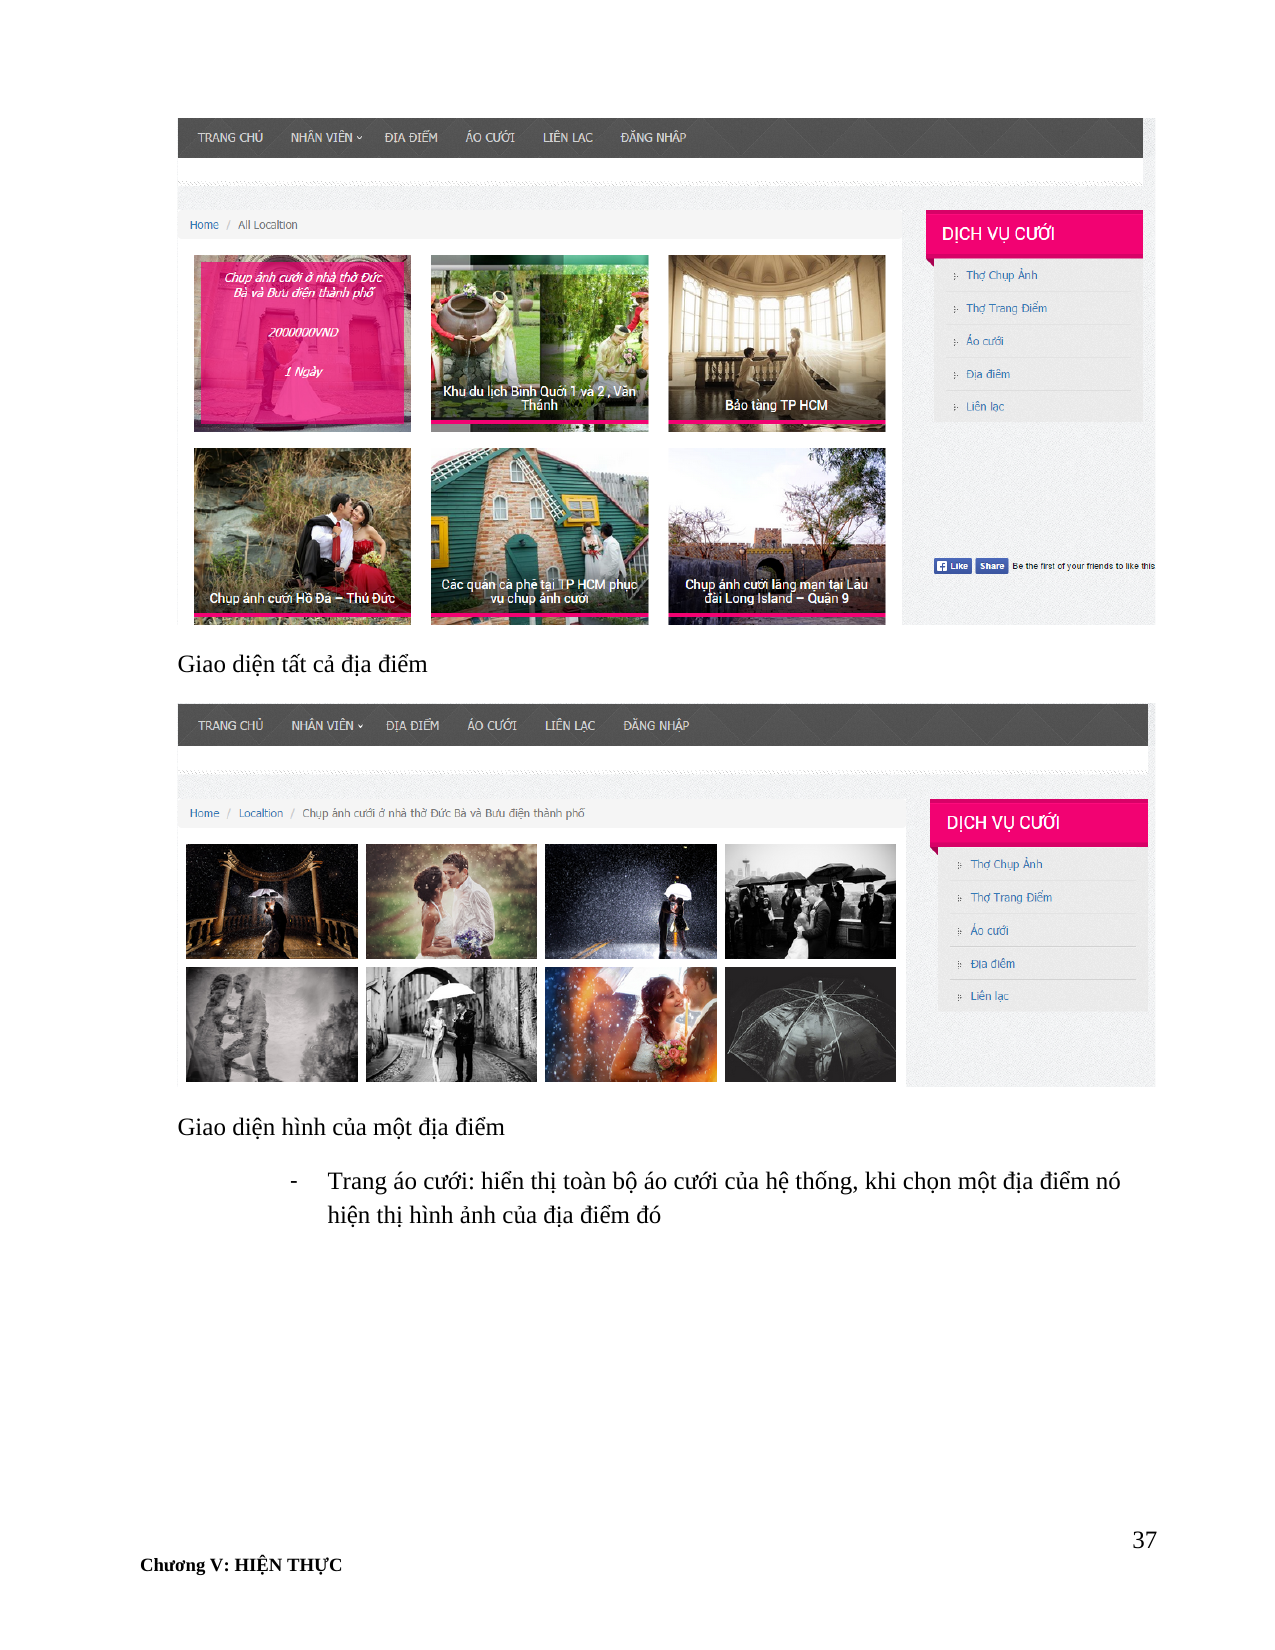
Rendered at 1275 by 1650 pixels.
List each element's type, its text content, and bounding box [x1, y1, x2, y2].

text Giao diện tất cả địa điểm [177, 649, 1157, 678]
list Trang áo cưới: hiển thị toàn bộ áo cưới của hệ thống, khi chọn một địa điểm nó hiện thị hình ảnh của địa điểm đó [290, 1166, 1157, 1229]
text Giao diện hình của một địa điểm [177, 1112, 1157, 1140]
picture [177, 703, 1156, 1087]
picture [177, 118, 1156, 625]
